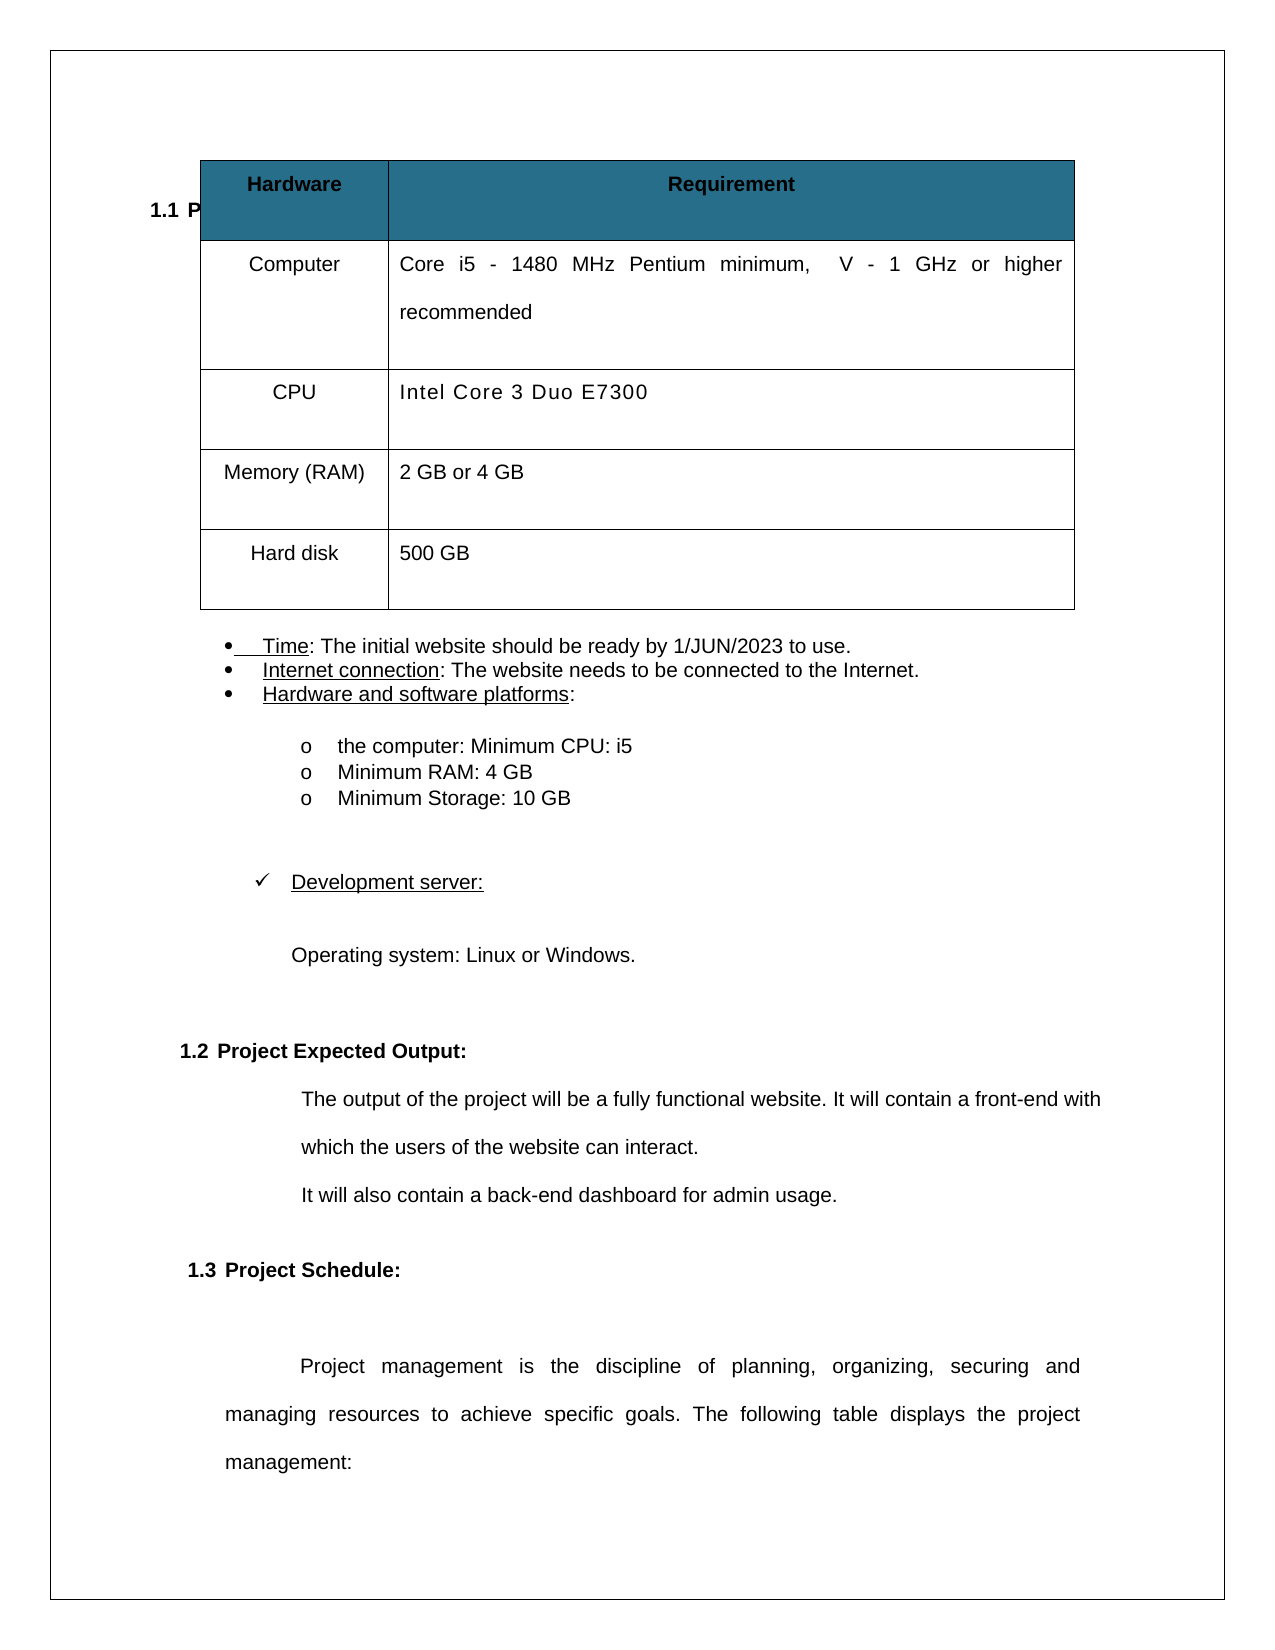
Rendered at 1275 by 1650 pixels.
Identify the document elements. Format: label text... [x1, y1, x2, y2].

list Project management is the discipline of planning, organizing, securing and managing resources to achieve specific goals. The following table displays the project management: [225, 1354, 1081, 1473]
list Hardware and software platforms: [225, 682, 1125, 706]
table_cell Hard disk [201, 530, 388, 609]
list Project Limitations: [150, 198, 200, 222]
table_header Hardware [201, 161, 388, 240]
table_cell Memory (RAM) [201, 450, 388, 529]
table_cell Core i5 - 1480 MHz Pentium minimum, V - 1 GHz or higher recommended [389, 241, 1074, 368]
list the computer: Minimum CPU: i5 [300, 734, 1125, 759]
table_cell CPU [201, 370, 388, 449]
table_cell 500 GB [389, 530, 1074, 609]
table_cell Computer [201, 241, 388, 368]
list Internet connection: The website needs to be connected to the Internet. [225, 658, 1125, 682]
list Time: The initial website should be ready by 1/JUN/2023 to use. [225, 246, 1125, 658]
list Development server: [254, 870, 1125, 894]
table_cell Intel Core 3 Duo E7300 Opteron / Xeon Server CPU(Opteron 2356/Xeon5300)ييلا [389, 370, 1074, 449]
list It will also contain a back-end dashboard for admin usage. [301, 1182, 1125, 1206]
list Minimum Storage: 10 GB [300, 785, 1125, 811]
table_header Requirement [389, 161, 1074, 240]
list Project Schedule: [187, 1258, 1081, 1282]
list The output of the project will be a fully functional website. It will contain a front-end with which the users of the website can interact. [301, 1087, 1125, 1158]
list Project Expected Output: [179, 1039, 1081, 1063]
text Operating system: Linux or Windows. [187, 942, 1125, 966]
table_cell 2 GB or 4 GB [389, 450, 1074, 529]
list Minimum RAM: 4 GB [300, 759, 1125, 785]
